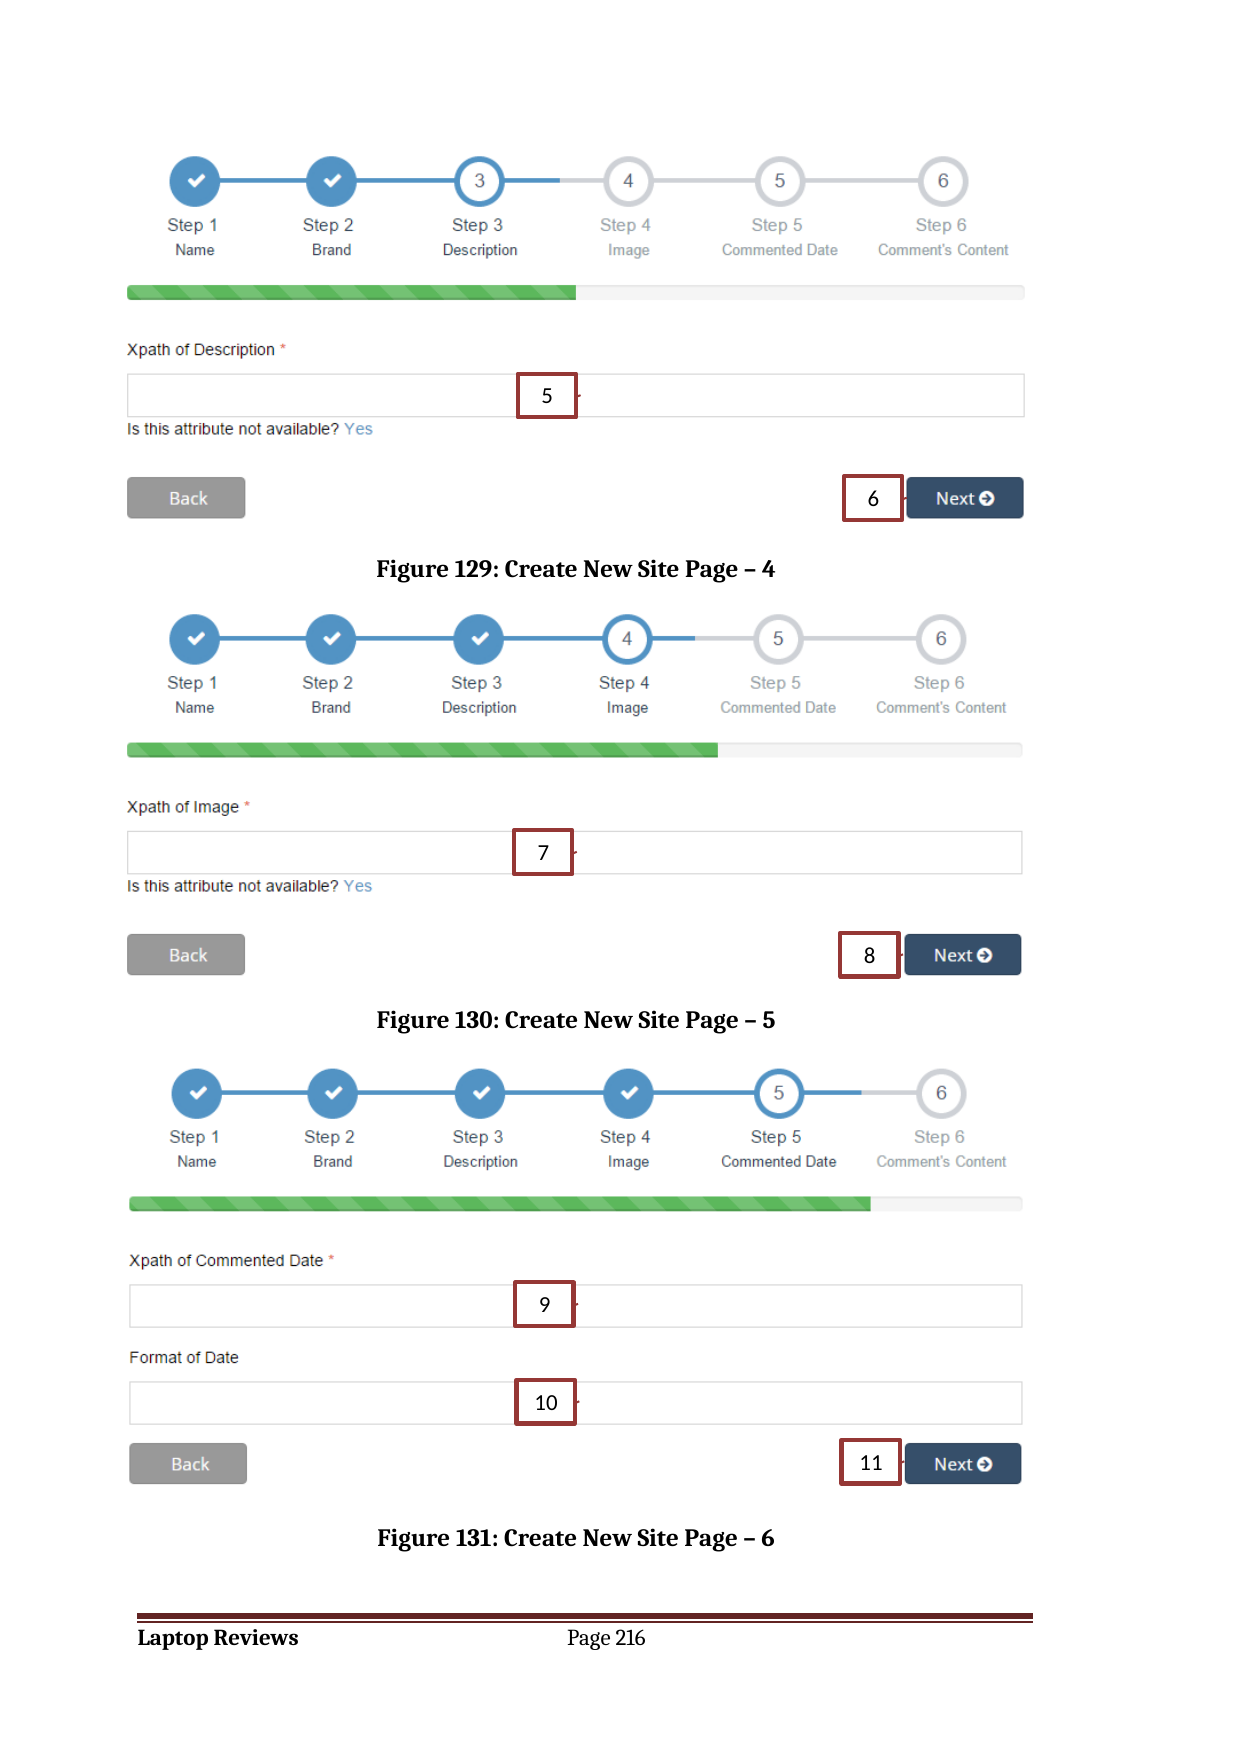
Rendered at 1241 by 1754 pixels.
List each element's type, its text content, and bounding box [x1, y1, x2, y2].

picture [118, 1055, 1034, 1499]
picture [118, 147, 1034, 530]
text Figure 131: Create New Site Page – 6 [118, 1524, 1033, 1553]
text Figure 130: Create New Site Page – 5 [118, 1006, 1033, 1034]
text Figure 129: Create New Site Page – 4 [118, 555, 1033, 584]
picture [118, 604, 1034, 981]
